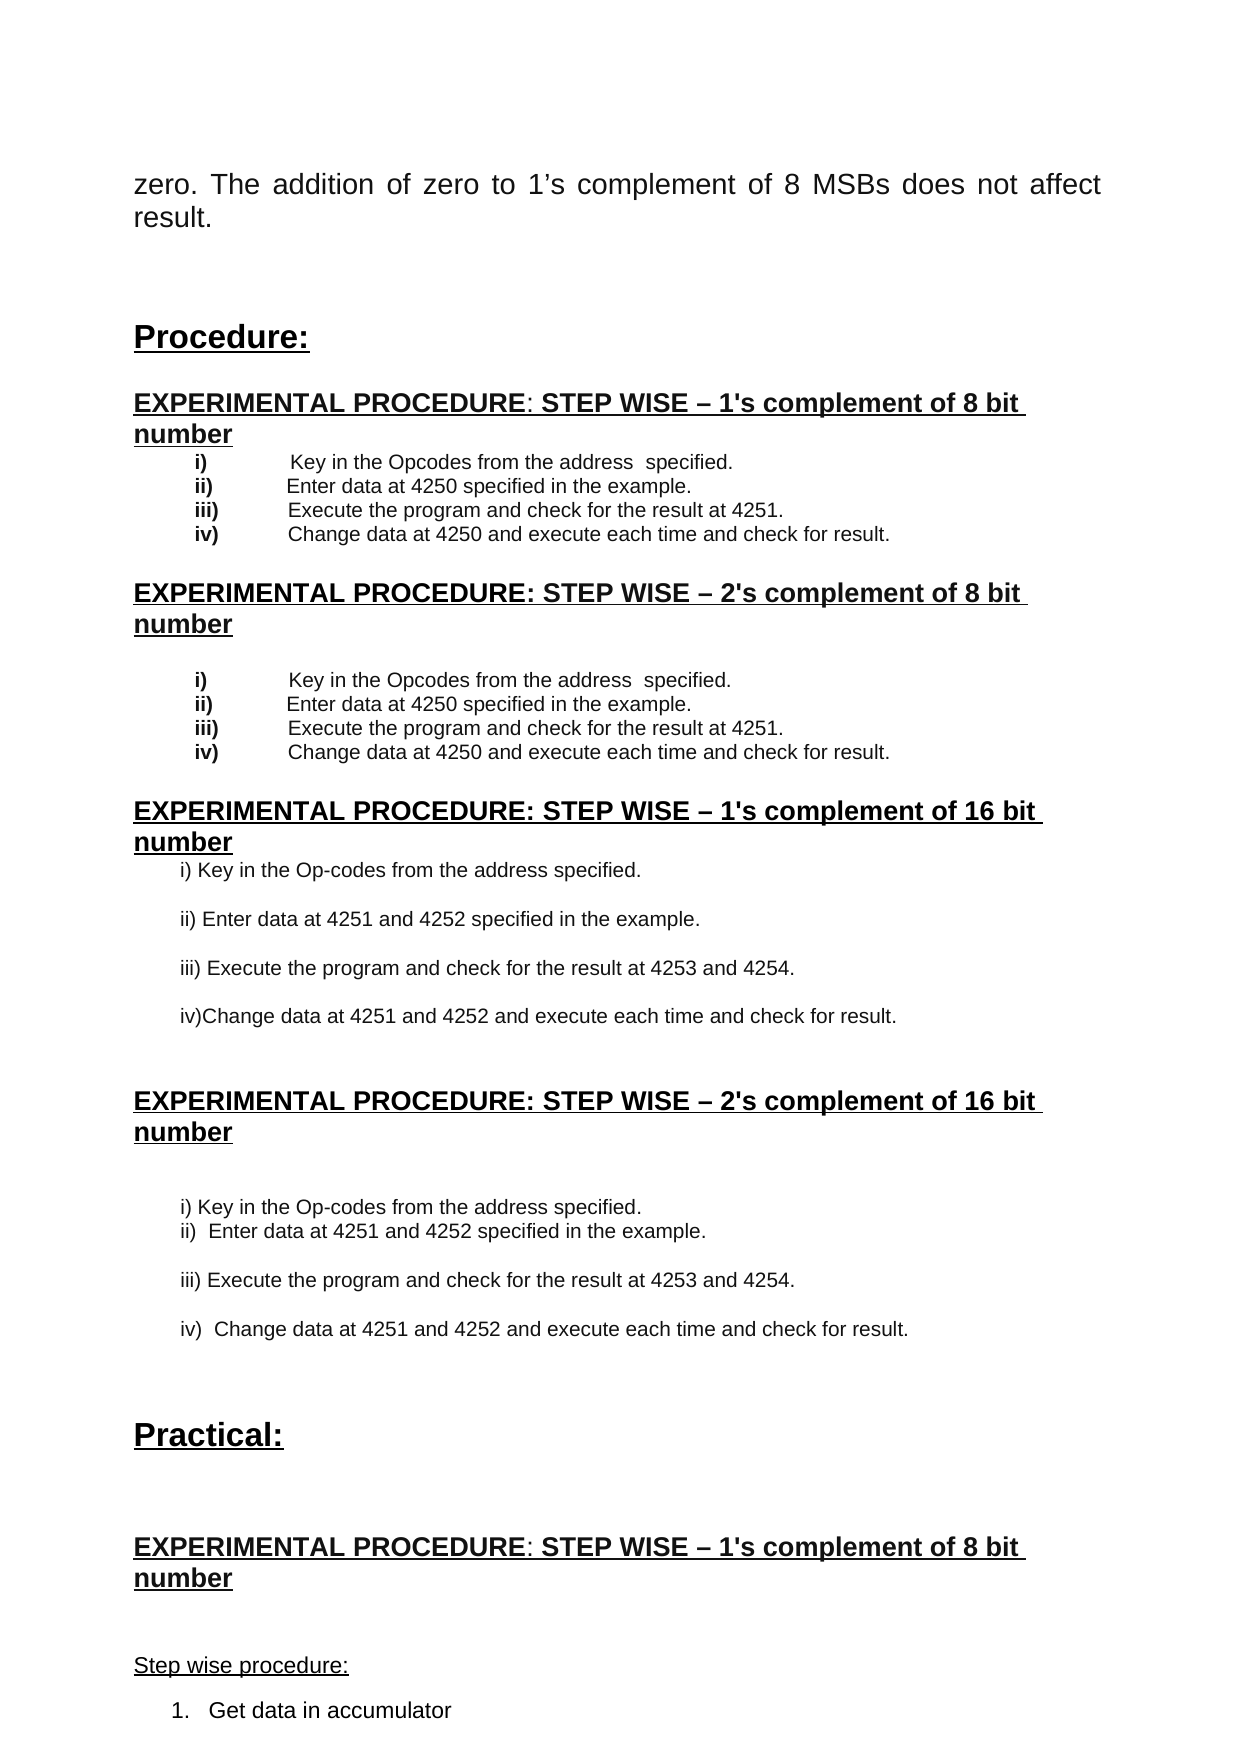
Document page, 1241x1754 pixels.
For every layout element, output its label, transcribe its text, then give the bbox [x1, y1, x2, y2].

text i) Key in the Opcodes from the address specified. [194, 668, 1103, 692]
text Step wise procedure: [133, 1652, 1103, 1678]
text iv) Change data at 4250 and execute each time and check for result. [194, 521, 1103, 545]
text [133, 167, 1103, 234]
text iv) Change data at 4250 and execute each time and check for result. [194, 740, 1103, 764]
text Practical: [133, 1415, 1103, 1453]
text Procedure: [133, 317, 1098, 356]
text iii) Execute the program and check for the result at 4251. [194, 716, 1103, 740]
text i) Key in the Opcodes from the address specified. [194, 449, 1103, 473]
text EXPERIMENTAL PROCEDURE: STEP WISE – 1's complement of 8 bit number [133, 387, 1103, 449]
text iii) Execute the program and check for the result at 4253 and 4254. [133, 955, 1103, 979]
text ii) Enter data at 4251 and 4252 specified in the example. [180, 1219, 1103, 1243]
text ii) Enter data at 4251 and 4252 specified in the example. [133, 906, 1103, 930]
text i) Key in the Op-codes from the address specified. [133, 857, 1103, 881]
list Get data in accumulator [171, 1697, 1103, 1723]
text i) Key in the Op-codes from the address specified. [133, 1195, 1103, 1219]
text ii) Enter data at 4250 specified in the example. [194, 692, 1103, 716]
text iv)Change data at 4251 and 4252 and execute each time and check for result. [133, 1004, 1103, 1028]
text ii) Enter data at 4250 specified in the example. [194, 473, 1103, 497]
text EXPERIMENTAL PROCEDURE: STEP WISE – 1's complement of 8 bit number [133, 1531, 1103, 1593]
text EXPERIMENTAL PROCEDURE: STEP WISE – 2's complement of 16 bit number [133, 1084, 1103, 1147]
text iv) Change data at 4251 and 4252 and execute each time and check for result. [180, 1317, 1103, 1341]
text EXPERIMENTAL PROCEDURE: STEP WISE – 2's complement of 8 bit number [133, 577, 1103, 668]
text iii) Execute the program and check for the result at 4253 and 4254. [180, 1268, 1103, 1292]
text EXPERIMENTAL PROCEDURE: STEP WISE – 1's complement of 16 bit number [133, 795, 1103, 857]
text iii) Execute the program and check for the result at 4251. [194, 497, 1103, 521]
